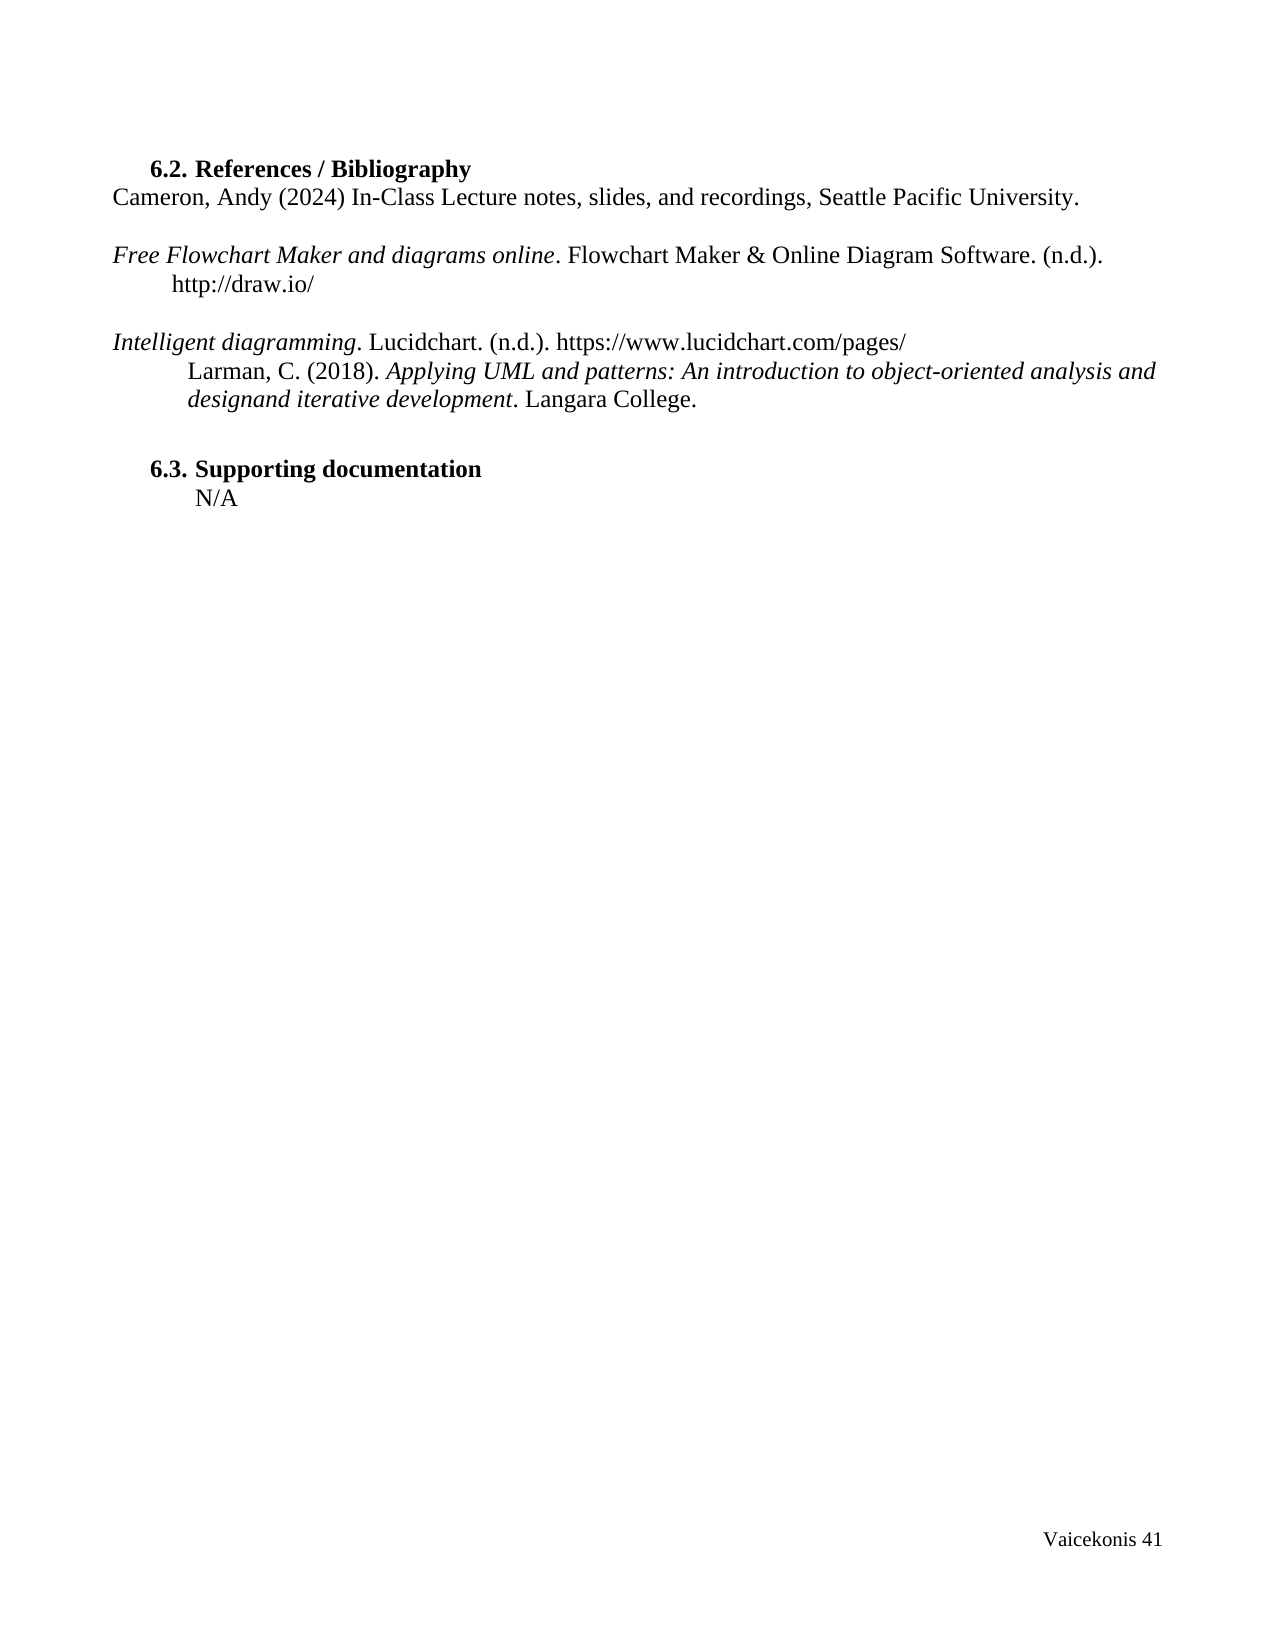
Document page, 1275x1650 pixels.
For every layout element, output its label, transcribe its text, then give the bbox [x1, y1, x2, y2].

text Intelligent diagramming. Lucidchart. (n.d.). https://www.lucidchart.com/pages/ [112, 327, 1162, 356]
text Free Flowchart Maker and diagrams online. Flowchart Maker & Online Diagram Software. (n.d.). http://draw.io/ [112, 240, 1162, 298]
text N/A [195, 483, 1162, 512]
subtitle References / Bibliography [150, 154, 1162, 182]
subtitle Supporting documentation [150, 454, 1162, 483]
text Larman, C. (2018). Applying UML and patterns: An introduction to object-oriented analysis and designand iterative development. Langara College. [187, 356, 1162, 413]
text Cameron, Andy (2024) In-Class Lecture notes, slides, and recordings, Seattle Pacific University. [112, 182, 1162, 211]
